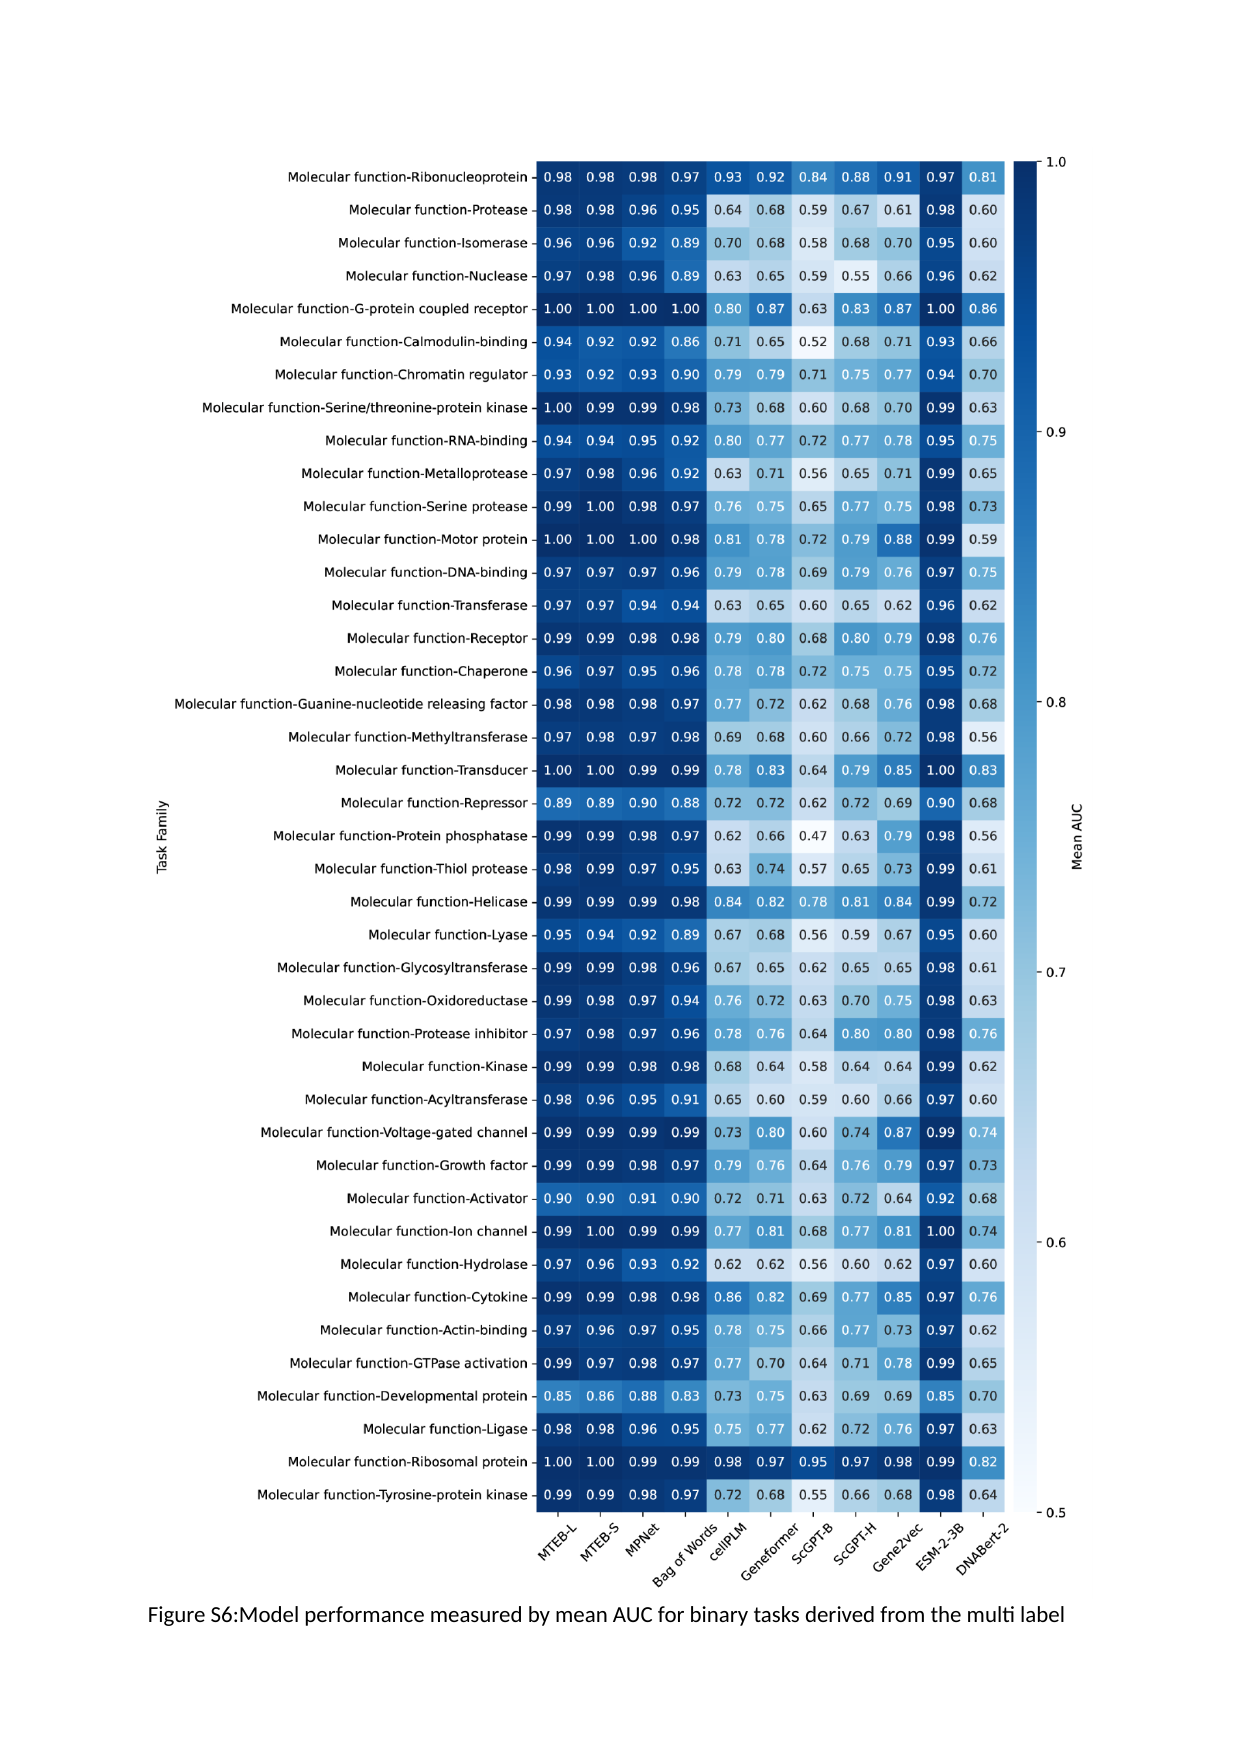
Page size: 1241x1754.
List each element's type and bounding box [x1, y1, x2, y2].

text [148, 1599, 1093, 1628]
picture [147, 147, 1093, 1599]
